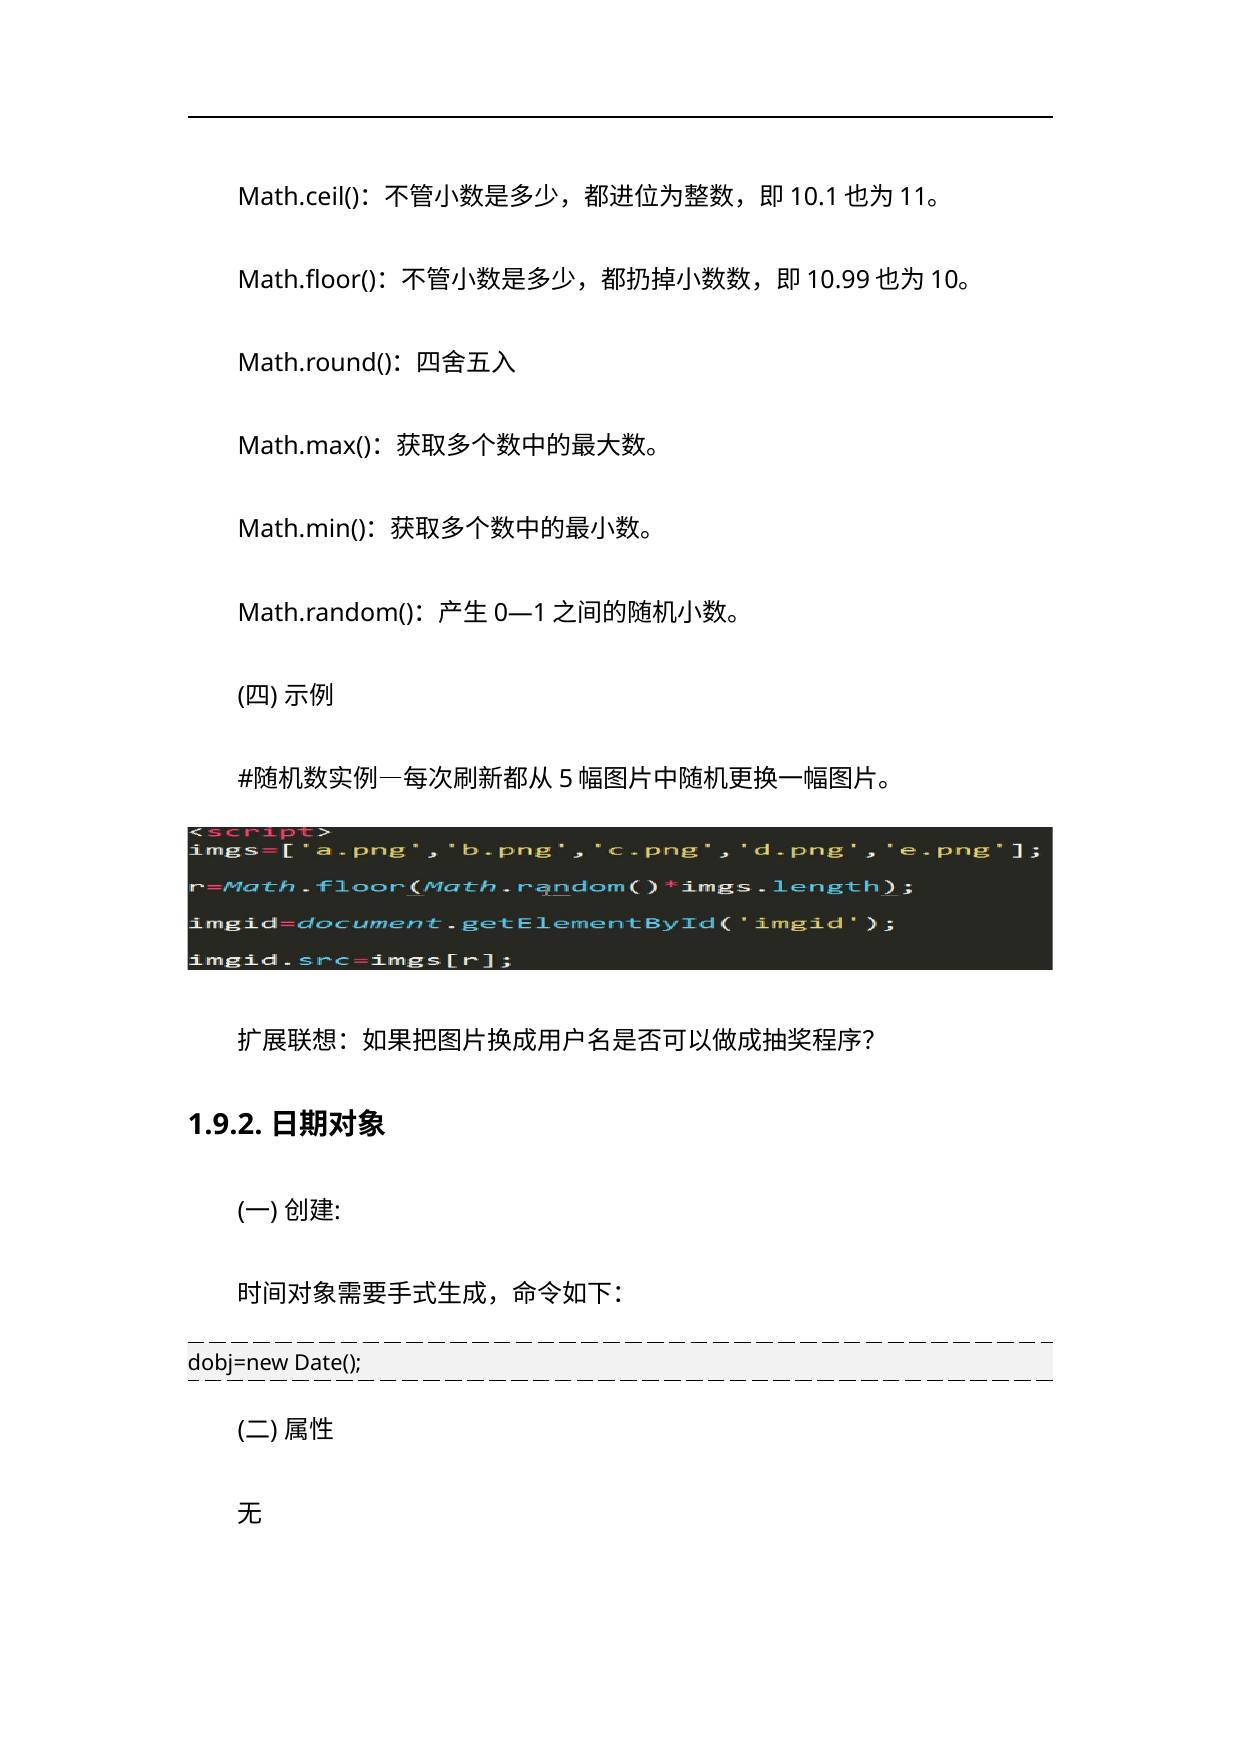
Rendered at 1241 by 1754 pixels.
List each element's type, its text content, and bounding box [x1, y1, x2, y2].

text Math.max()：获取多个数中的最大数。 [187, 411, 1053, 476]
picture [187, 827, 1053, 970]
list 创建: [237, 1176, 1053, 1241]
text 无 [187, 1479, 1053, 1544]
text Math.ceil()：不管小数是多少，都进位为整数，即10.1也为11。 [187, 162, 1053, 227]
text Math.random()：产生0—1之间的随机小数。 [187, 578, 1053, 643]
text 属性 [237, 1396, 1053, 1461]
text 时间对象需要手式生成，命令如下： [187, 1259, 1053, 1324]
text 示例 [237, 661, 1053, 726]
text 扩展联想：如果把图片换成用户名是否可以做成抽奖程序？ [187, 1006, 1053, 1071]
text dobj=new Date(); [187, 1342, 1053, 1381]
text Math.min()：获取多个数中的最小数。 [187, 494, 1053, 559]
text #随机数实例—每次刷新都从5幅图片中随机更换一幅图片。 [187, 744, 1053, 809]
subtitle 日期对象 [187, 1089, 1053, 1154]
text Math.round()：四舍五入 [187, 328, 1053, 393]
text Math.floor()：不管小数是多少，都扔掉小数数，即10.99也为10。 [187, 245, 1053, 310]
